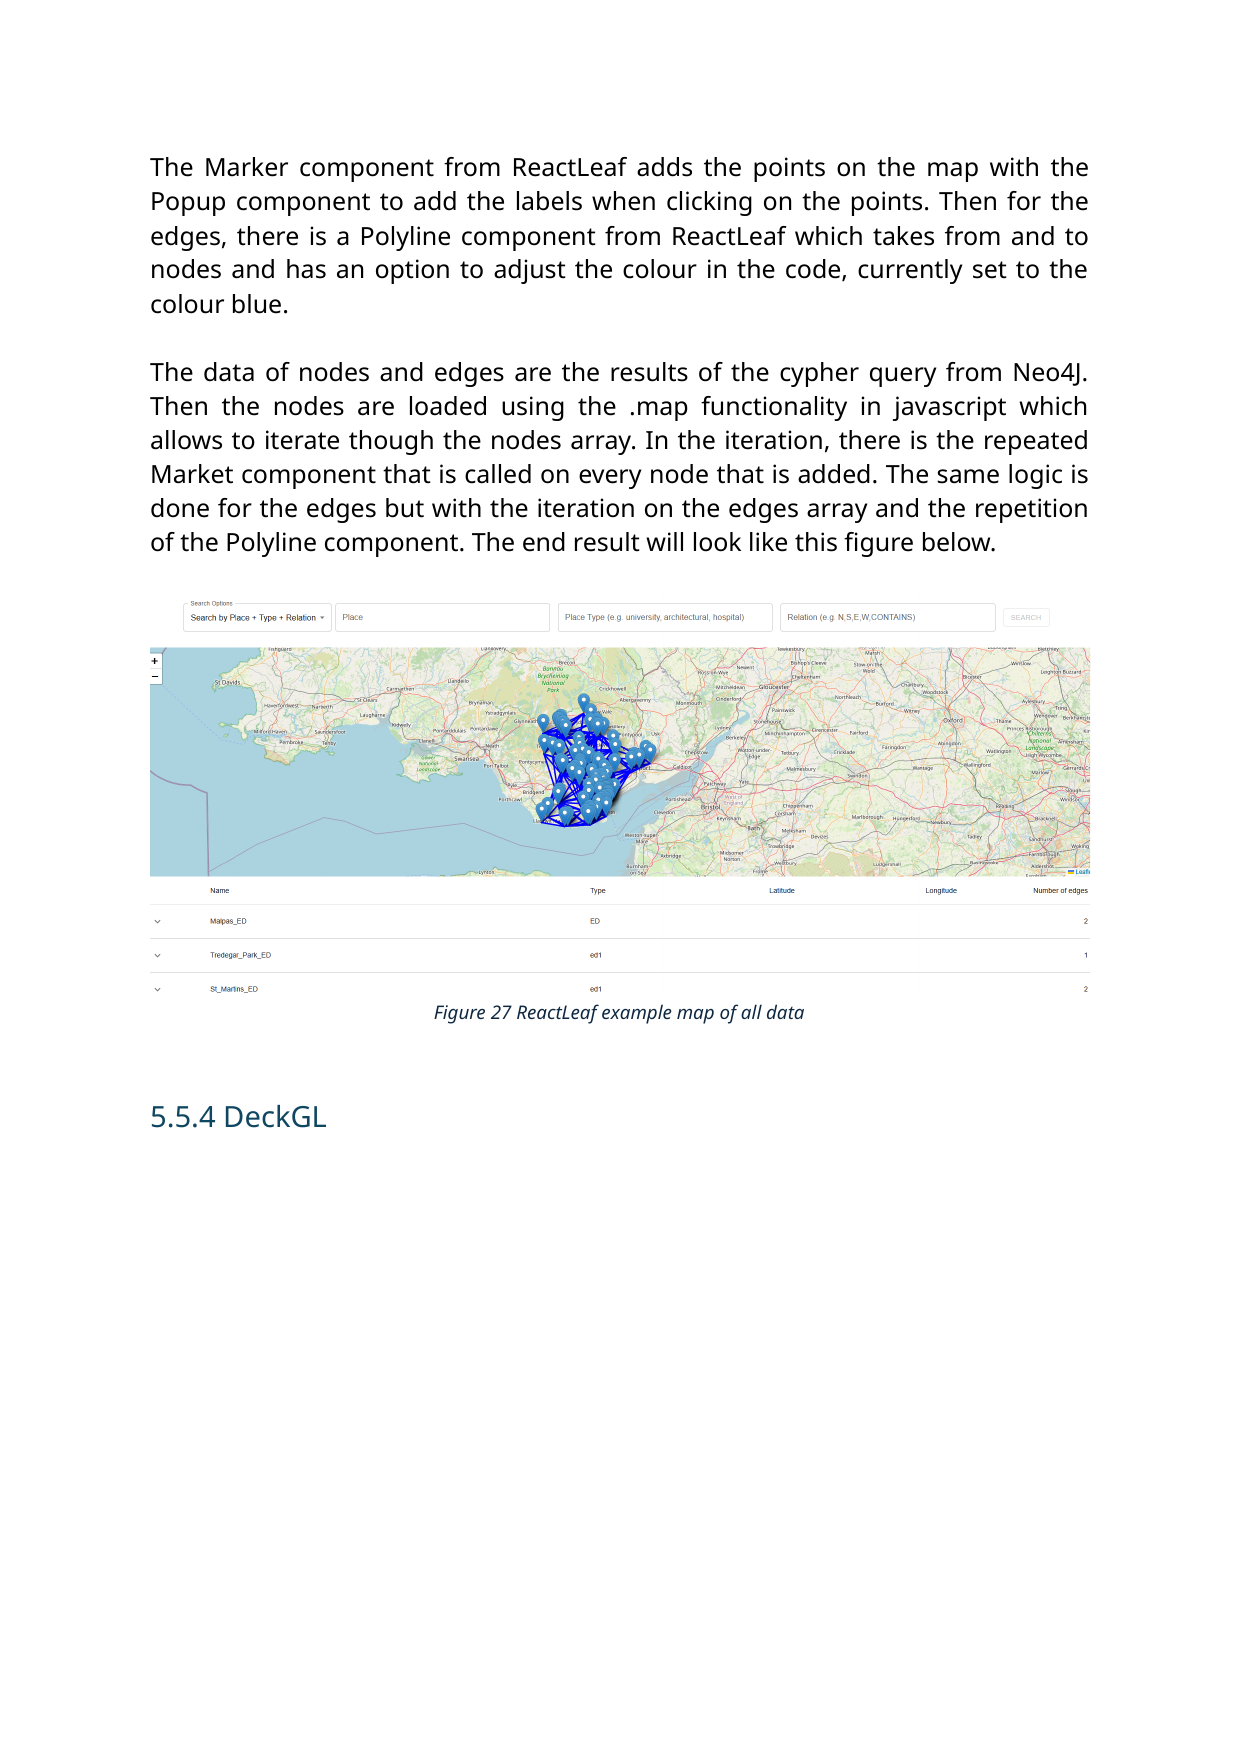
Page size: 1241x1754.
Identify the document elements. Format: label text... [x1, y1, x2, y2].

picture [150, 592, 1091, 1000]
text The Marker component from ReactLeaf adds the points on the map with the Popup component to add the labels when clicking on the points. Then for the edges, there is a Polyline component from ReactLeaf which takes from and to nodes and has an option to adjust the colour in the code, currently set to the colour blue. [150, 150, 1090, 320]
text Figure 27 ReactLeaf example map of all data [150, 1000, 1090, 1025]
text The data of nodes and edges are the results of the cypher query from Neo4J. Then the nodes are loaded using the .map functionality in javascript which allows to iterate though the nodes array. In the iteration, there is the repeated Market component that is called on every node that is added. The same logic is done for the edges but with the iteration on the edges array and the repetition of the Polyline component. The end result will look like this figure below. [150, 354, 1090, 559]
subtitle 5.5.4 DeckGL [150, 1097, 1090, 1136]
